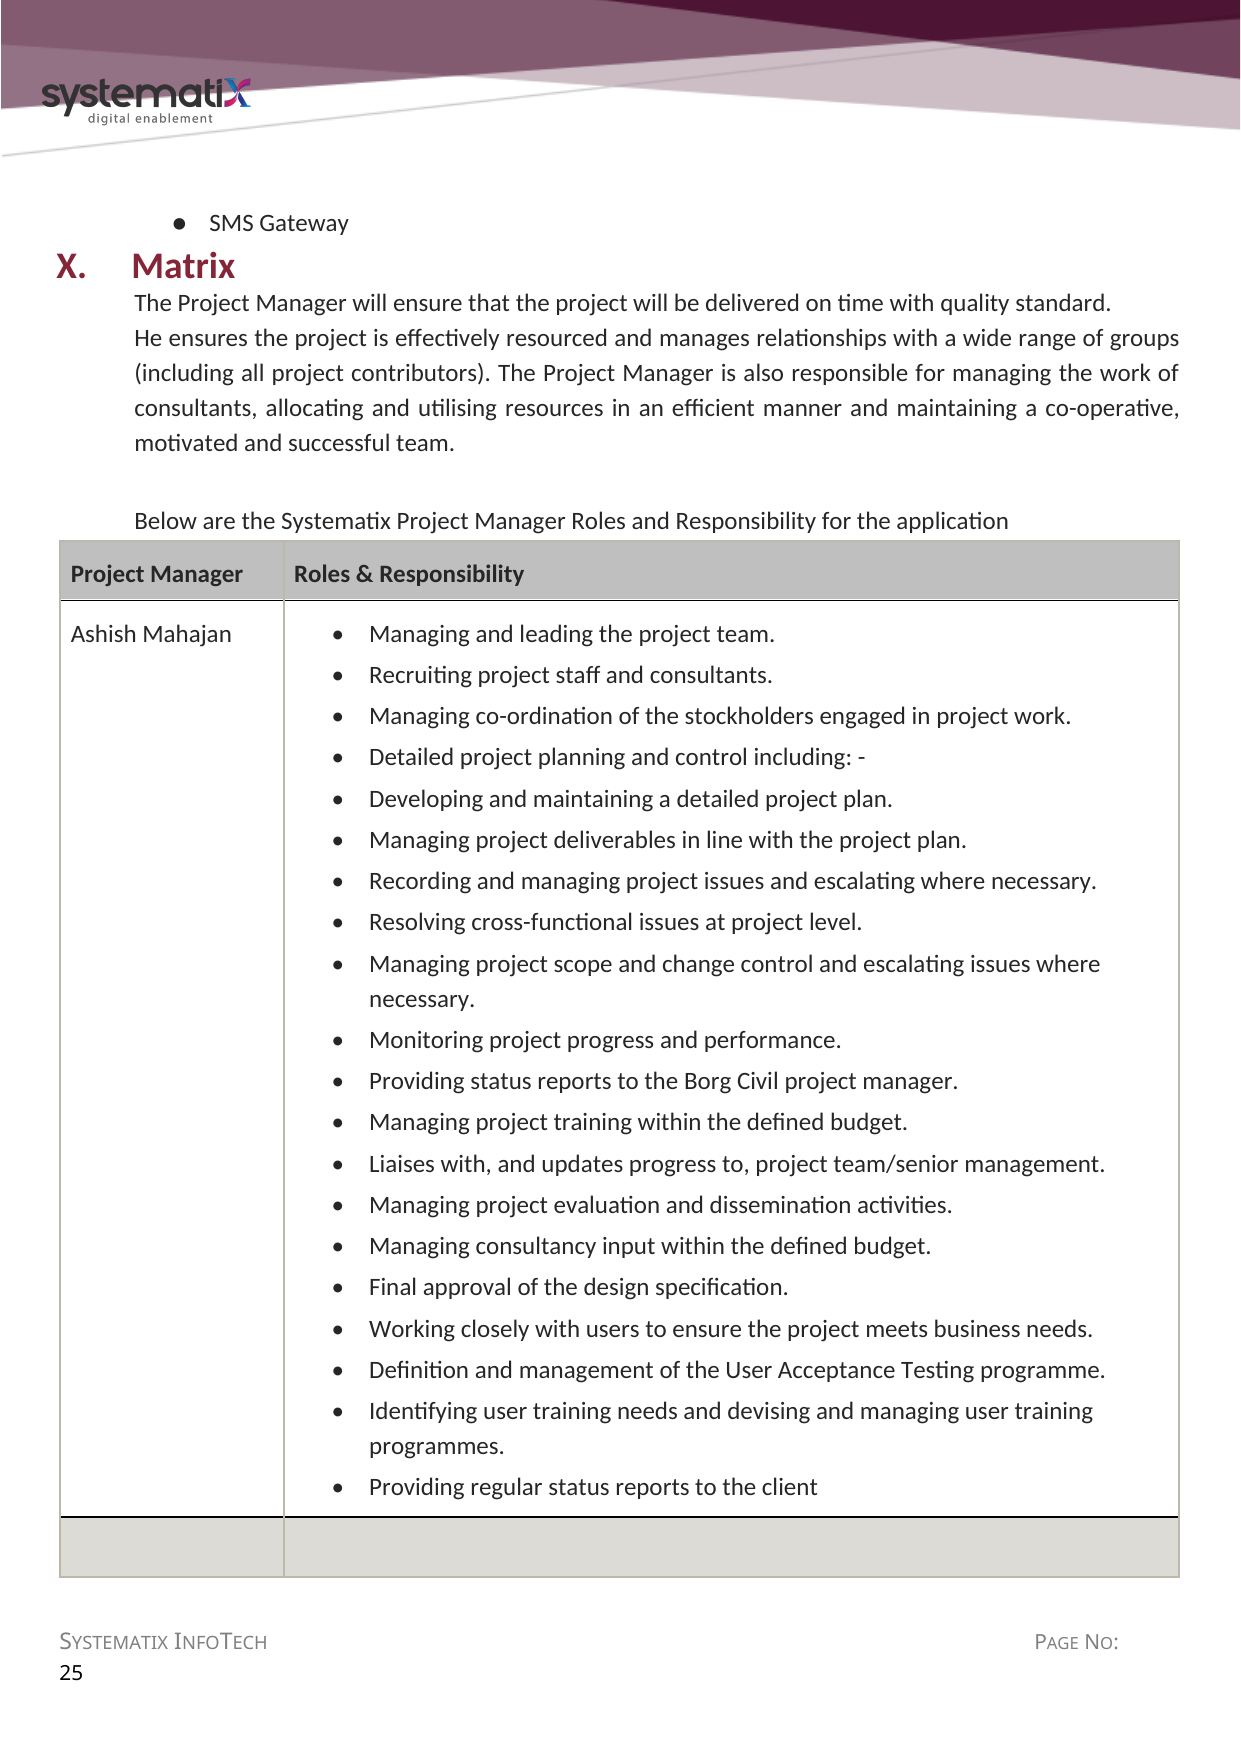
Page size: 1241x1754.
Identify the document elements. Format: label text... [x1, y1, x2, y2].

table_header Roles & Responsibility [285, 542, 1178, 599]
picture [1, 0, 1241, 170]
list SMS Gateway [172, 207, 1181, 237]
table_cell [285, 1518, 1178, 1576]
table_cell • Managing and leading the project team. • Recruiting project staff and consultants. • Managing co-ordination of the stockholders engaged in project work. • Detailed project planning and control including: - • Developing and maintaining a detailed project plan. • Managing project deliverables in line with the project plan. • Recording and managing project issues and escalating where necessary. • Resolving cross-functional issues at project level. • Managing project scope and change control and escalating issues where necessary. • Monitoring project progress and performance. • Providing status reports to the Borg Civil project manager. • Managing project training within the defined budget. • Liaises with, and updates progress to, project team/senior management. • Managing project evaluation and dissemination activities. • Managing consultancy input within the defined budget. • Final approval of the design specification. • Working closely with users to ensure the project meets business needs. • Definition and management of the User Acceptance Testing programme. • Identifying user training needs and devising and managing user training programmes. • Providing regular status reports to the client [285, 601, 1178, 1516]
table_header Project Manager [61, 542, 283, 599]
text Below are the Systematix Project Manager Roles and Responsibility for the application [134, 505, 1181, 535]
table_cell Ashish Mahajan [61, 601, 283, 1516]
text The Project Manager will ensure that the project will be delivered on time with quality standard. [134, 288, 1181, 318]
table_cell [61, 1518, 283, 1576]
subtitle Matrix [56, 242, 1181, 288]
text He ensures the project is effectively resourced and manages relationships with a wide range of groups (including all project contributors). The Project Manager is also responsible for managing the work of consultants, allocating and utilising resources in an efficient manner and maintaining a co-operative, motivated and successful team. [134, 323, 1181, 458]
